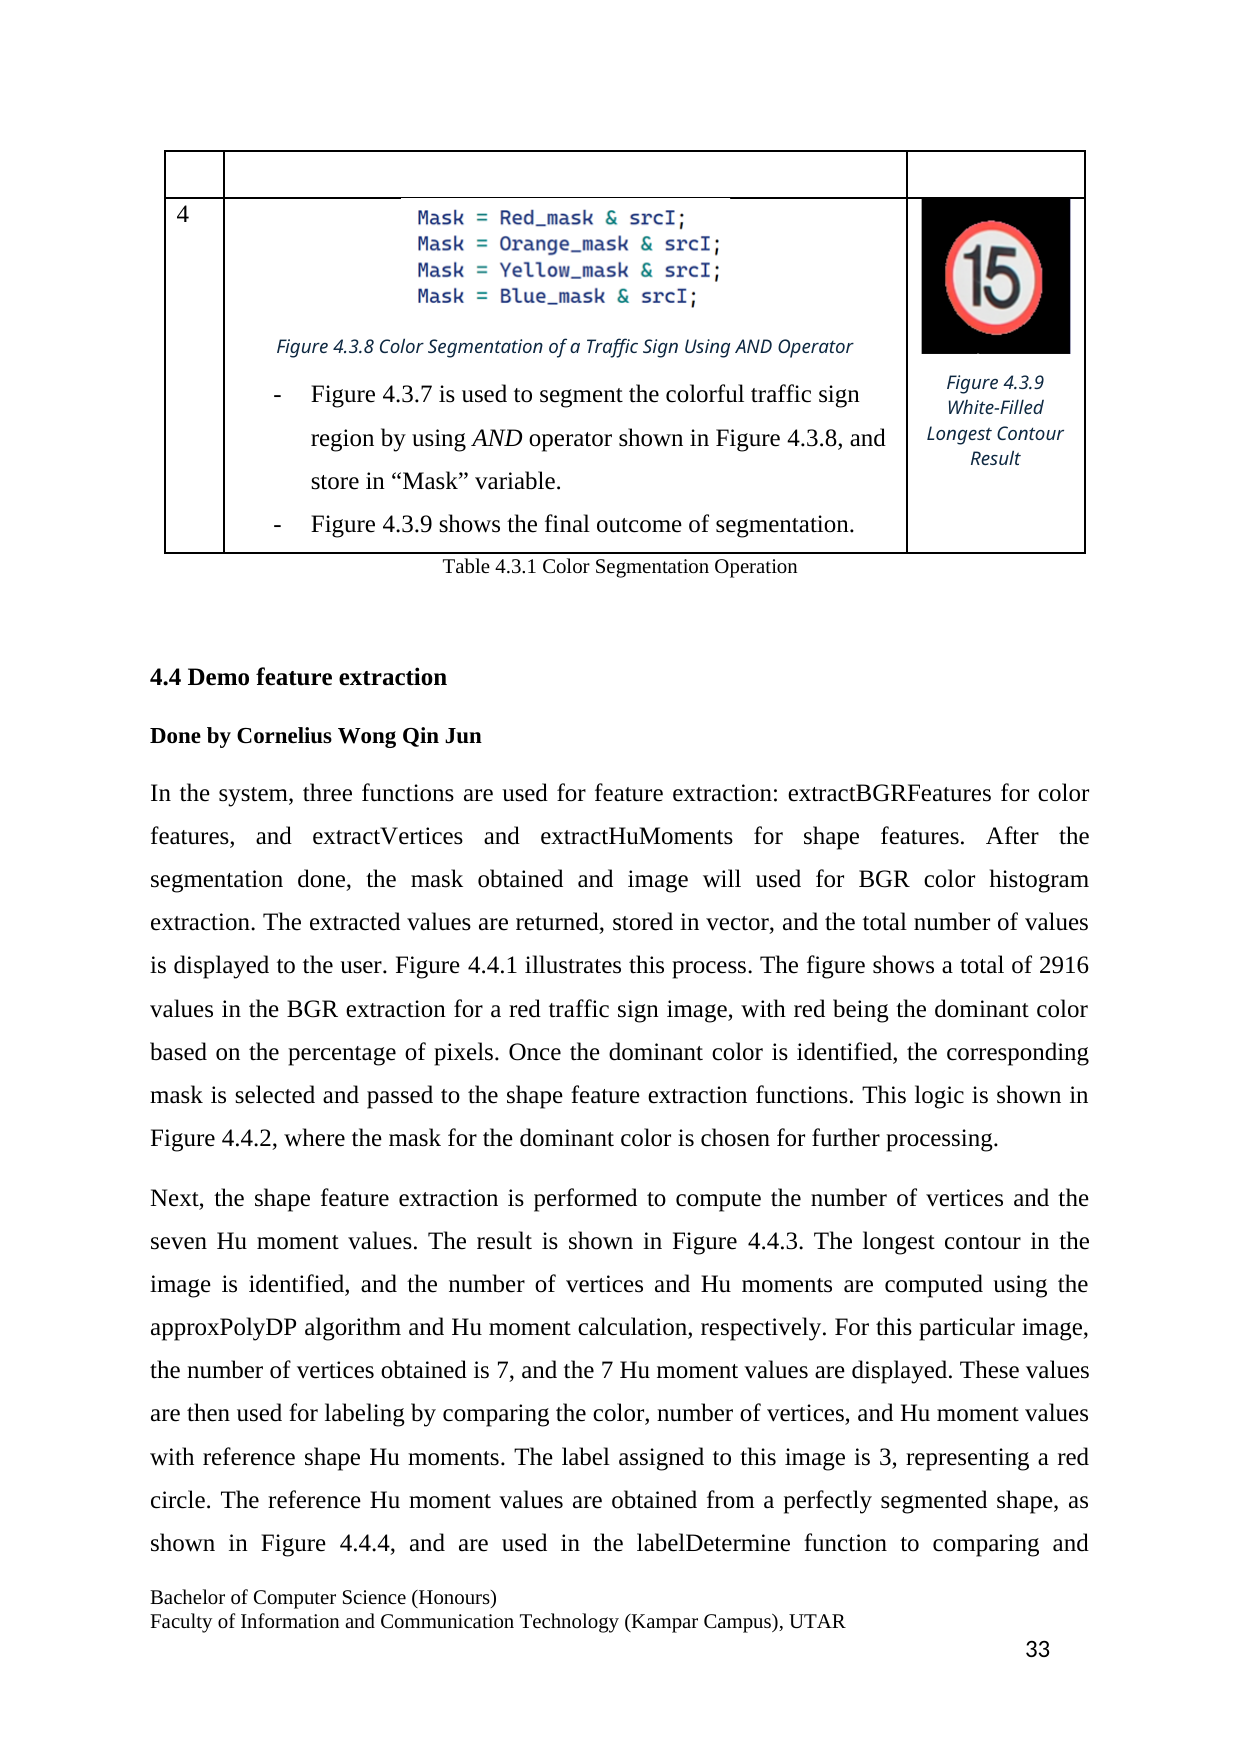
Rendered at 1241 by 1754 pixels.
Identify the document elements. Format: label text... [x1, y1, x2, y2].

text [150, 1183, 1090, 1557]
text Table 4.3.1 Color Segmentation Operation [150, 554, 1090, 578]
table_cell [225, 152, 906, 197]
table_cell 3 [166, 152, 223, 197]
table_cell Figure 4.3.9 White-Filled Longest Contour Result [908, 199, 1084, 552]
picture [921, 198, 1071, 354]
text 4.4 Demo feature extraction [150, 662, 1090, 691]
text Done by Cornelius Wong Qin Jun [150, 722, 1090, 748]
table_cell 4 [166, 199, 223, 552]
table_cell Figure 4.3.8 Color Segmentation of a Traffic Sign Using AND Operator Figure 4.3.7 is used to segment the colorful traffic sign region by using AND operator shown in Figure 4.3.8, and store in “Mask” variable. Figure 4.3.9 shows the final outcome of segmentation. [225, 199, 906, 552]
picture [401, 198, 731, 318]
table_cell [908, 152, 1084, 197]
text In the system, three functions are used for feature extraction: extractBGRFeatures for color features, and extractVertices and extractHuMoments for shape features. After the segmentation done, the mask obtained and image will used for BGR color histogram extraction. The extracted values are returned, stored in vector, and the total number of values is displayed to the user. Figure 4.4.1 illustrates this process. The figure shows a total of 2916 values in the BGR extraction for a red traffic sign image, with red being the dominant color based on the percentage of pixels. Once the dominant color is identified, the corresponding mask is selected and passed to the shape feature extraction functions. This logic is shown in Figure 4.4.2, where the mask for the dominant color is chosen for further processing. [150, 778, 1090, 1152]
